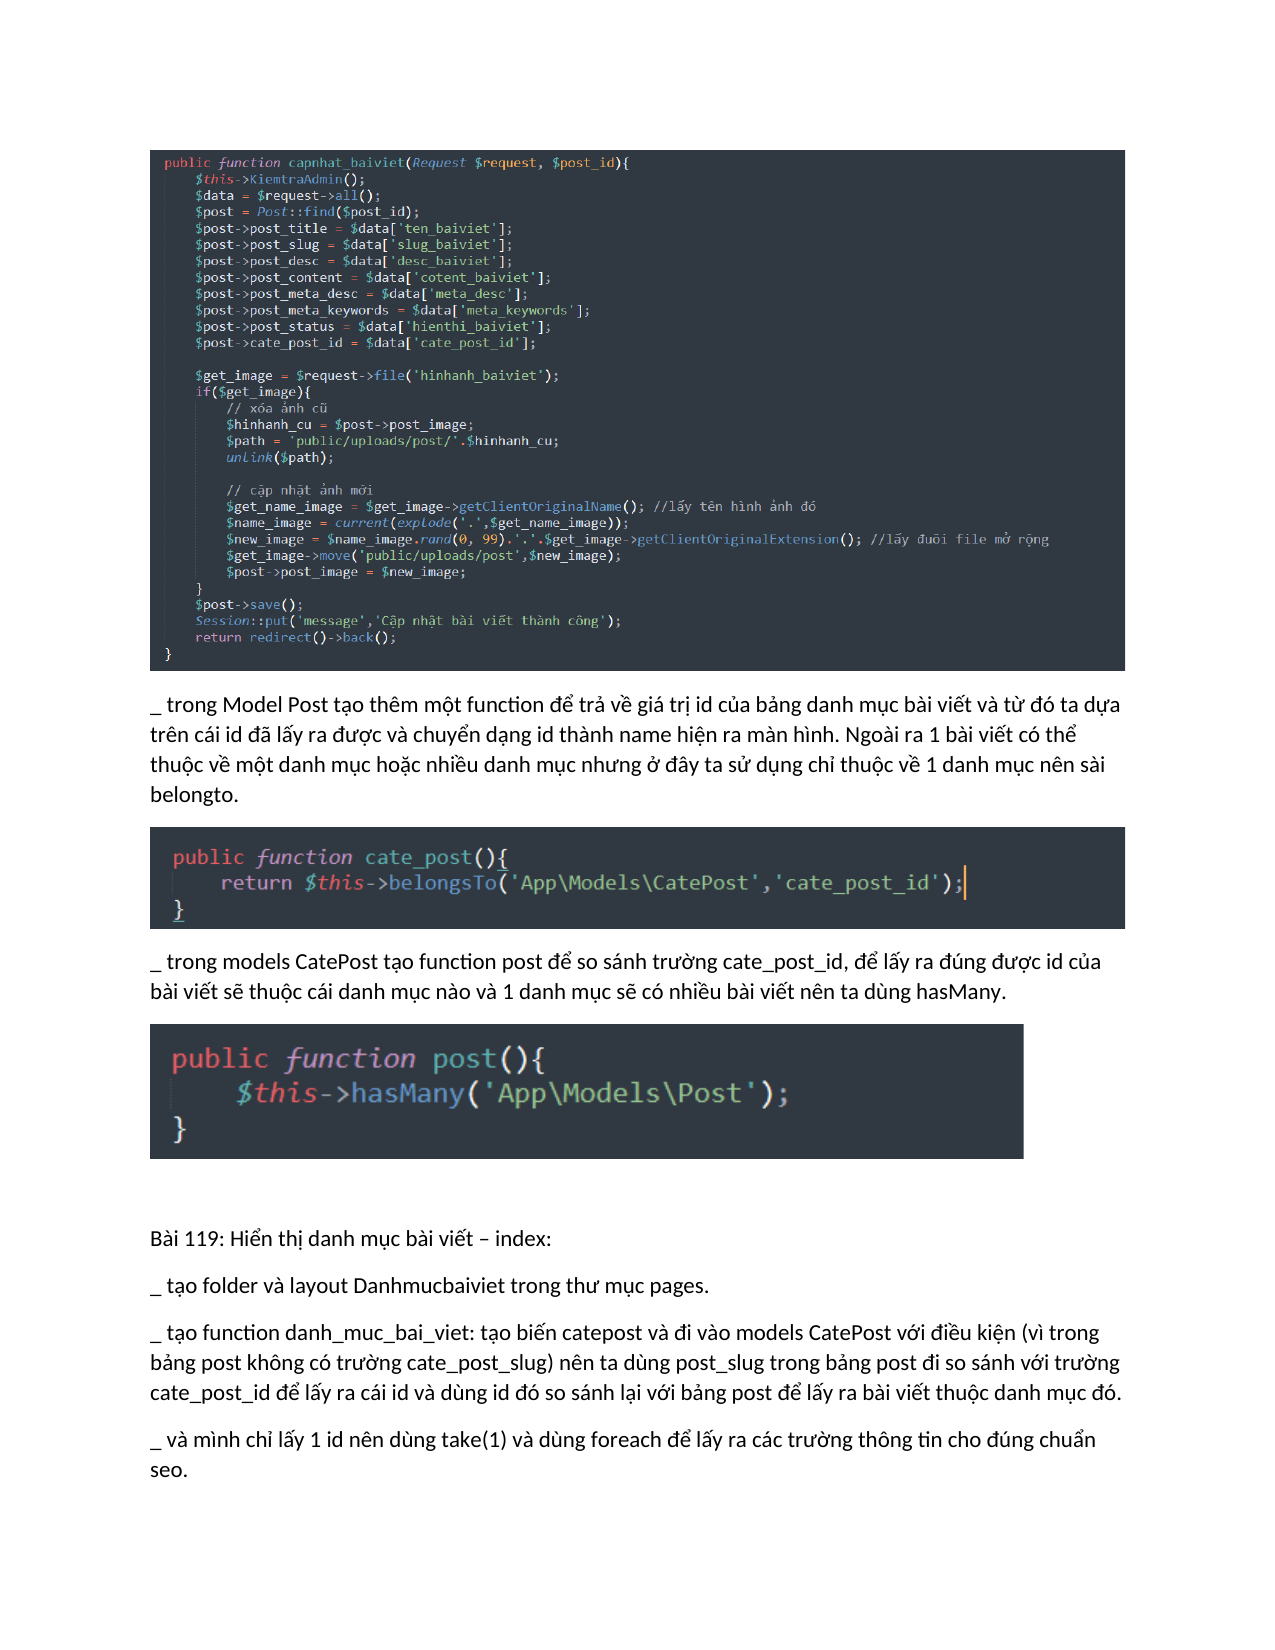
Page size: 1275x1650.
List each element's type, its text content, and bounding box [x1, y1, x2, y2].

text _ và mình chỉ lấy 1 id nên dùng take(1) và dùng foreach để lấy ra các trường thông tin cho đúng chuẩn seo. [150, 1425, 1125, 1484]
text _ trong Model Post tạo thêm một function để trả về giá trị id của bảng danh mục bài viết và từ đó ta dựa trên cái id đã lấy ra được và chuyển dạng id thành name hiện ra màn hình. Ngoài ra 1 bài viết có thể thuộc về một danh mục hoặc nhiều danh mục nhưng ở đây ta sử dụng chỉ thuộc về 1 danh mục nên sài belongto. [150, 690, 1125, 808]
text _ tạo function danh_muc_bai_viet: tạo biến catepost và đi vào models CatePost với điều kiện (vì trong bảng post không có trường cate_post_slug) nên ta dùng post_slug trong bảng post đi so sánh với trường cate_post_id để lấy ra cái id và dùng id đó so sánh lại với bảng post để lấy ra bài viết thuộc danh mục đó. [150, 1318, 1125, 1407]
text _ trong models CatePost tạo function post để so sánh trường cate_post_id, để lấy ra đúng được id của bài viết sẽ thuộc cái danh mục nào và 1 danh mục sẽ có nhiều bài viết nên ta dùng hasMany. [150, 947, 1125, 1005]
text Bài 119: Hiển thị danh mục bài viết – index: [150, 1224, 1125, 1252]
text _ tạo folder và layout Danhmucbaiviet trong thư mục pages. [150, 1271, 1125, 1299]
picture [150, 827, 1125, 929]
picture [150, 150, 1125, 671]
picture [150, 1024, 1024, 1159]
